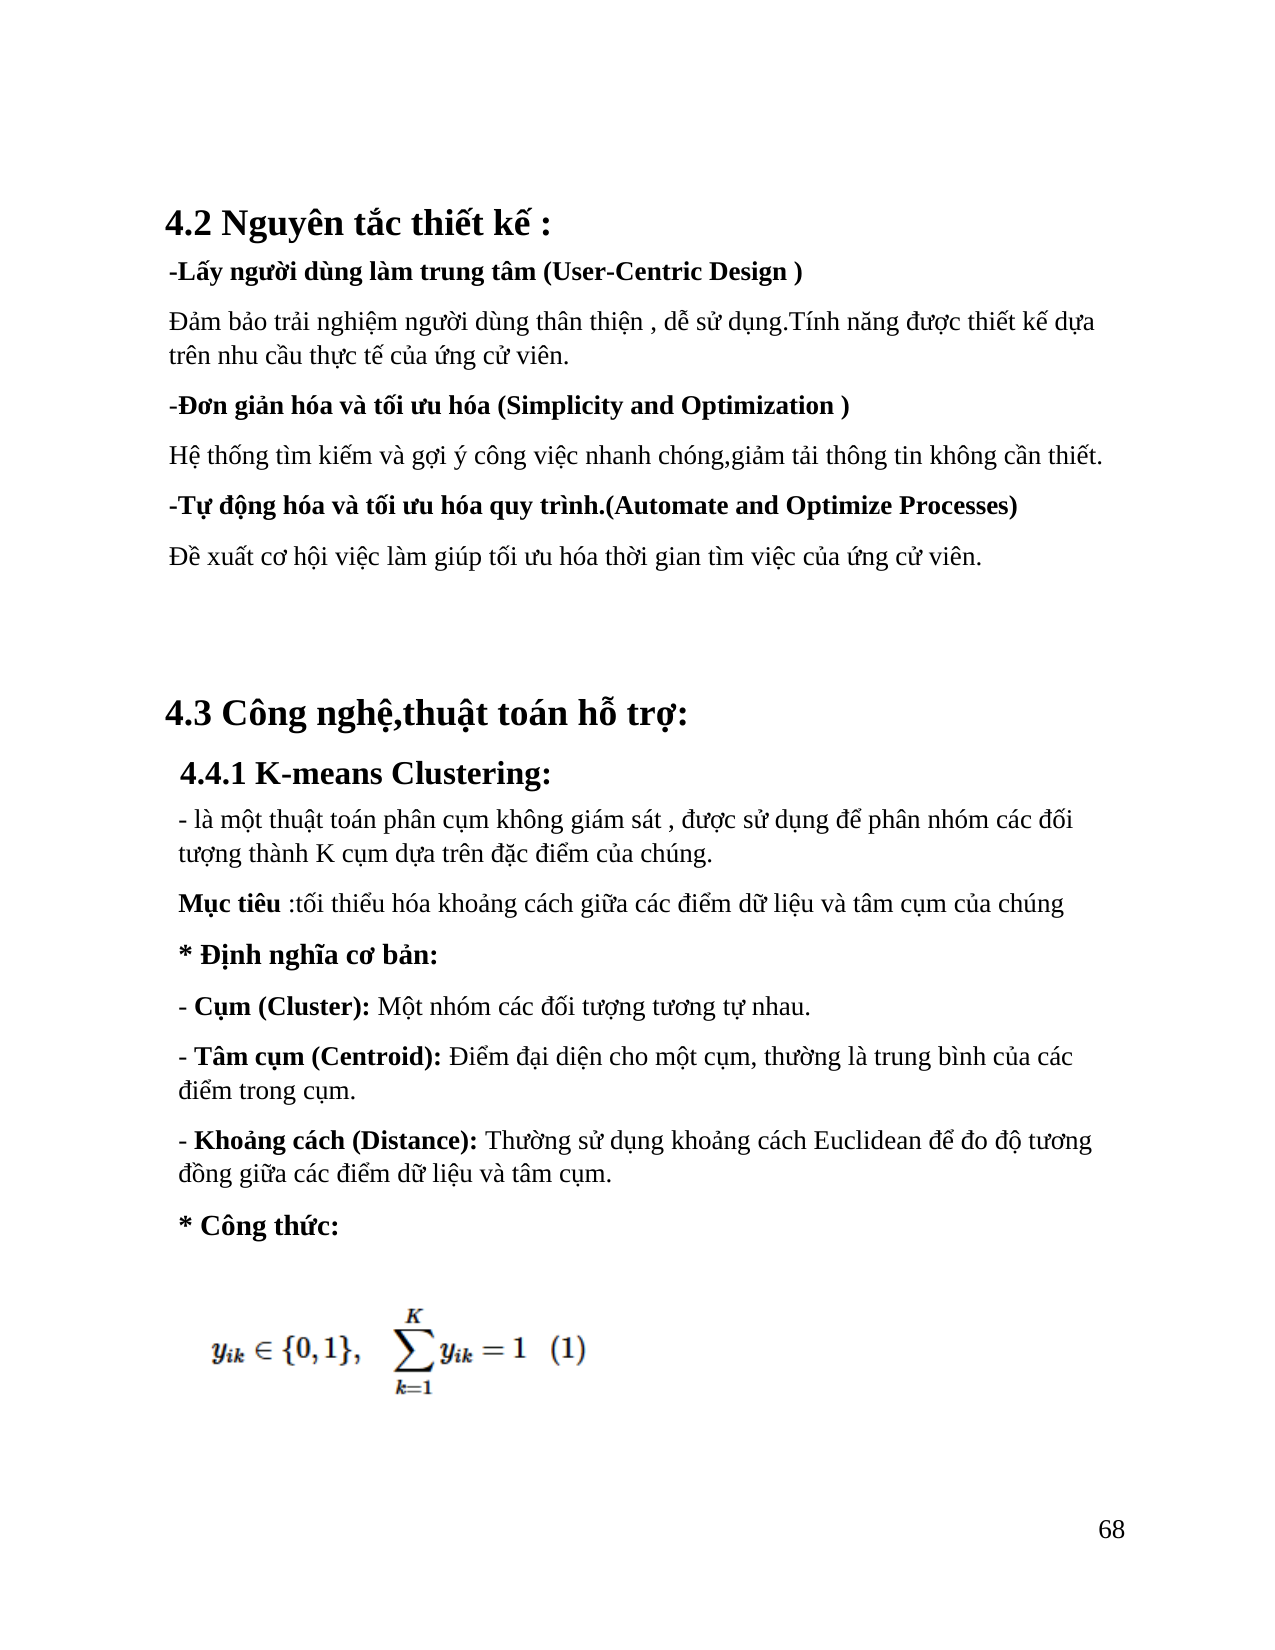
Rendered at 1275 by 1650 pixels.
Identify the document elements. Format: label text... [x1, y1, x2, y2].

text - Tâm cụm (Centroid): Điểm đại diện cho một cụm, thường là trung bình của các điểm trong cụm. [178, 1040, 1125, 1105]
text Đề xuất cơ hội việc làm giúp tối ưu hóa thời gian tìm việc của ứng cử viên. [169, 540, 1125, 571]
text - Cụm (Cluster): Một nhóm các đối tượng tương tự nhau. [178, 990, 1125, 1021]
text -Lấy người dùng làm trung tâm (User-Centric Design ) [169, 255, 1125, 286]
text -Đơn giản hóa và tối ưu hóa (Simplicity and Optimization ) [169, 389, 1125, 420]
text - là một thuật toán phân cụm không giám sát , được sử dụng để phân nhóm các đối tượng thành K cụm dựa trên đặc điểm của chúng. [178, 803, 1125, 868]
text * Công thức: [178, 1208, 1125, 1241]
text Mục tiêu :tối thiểu hóa khoảng cách giữa các điểm dữ liệu và tâm cụm của chúng [178, 887, 1125, 918]
text * Định nghĩa cơ bản: [178, 937, 1125, 971]
text - Khoảng cách (Distance): Thường sử dụng khoảng cách Euclidean để đo độ tương đồng giữa các điểm dữ liệu và tâm cụm. [178, 1124, 1125, 1189]
text -Tự động hóa và tối ưu hóa quy trình.(Automate and Optimize Processes) [169, 489, 1125, 521]
text Hệ thống tìm kiếm và gợi ý công việc nhanh chóng,giảm tải thông tin không cần thiết. [169, 439, 1125, 470]
subtitle 4.3 Công nghệ,thuật toán hỗ trợ: [165, 690, 1125, 733]
subtitle 4.2 Nguyên tắc thiết kế : [165, 200, 1125, 243]
picture [178, 1287, 636, 1429]
text Đảm bảo trải nghiệm người dùng thân thiện , dễ sử dụng.Tính năng được thiết kế dựa trên nhu cầu thực tế của ứng cử viên. [169, 305, 1125, 370]
subtitle 4.4.1 K-means Clustering: [180, 753, 1125, 792]
